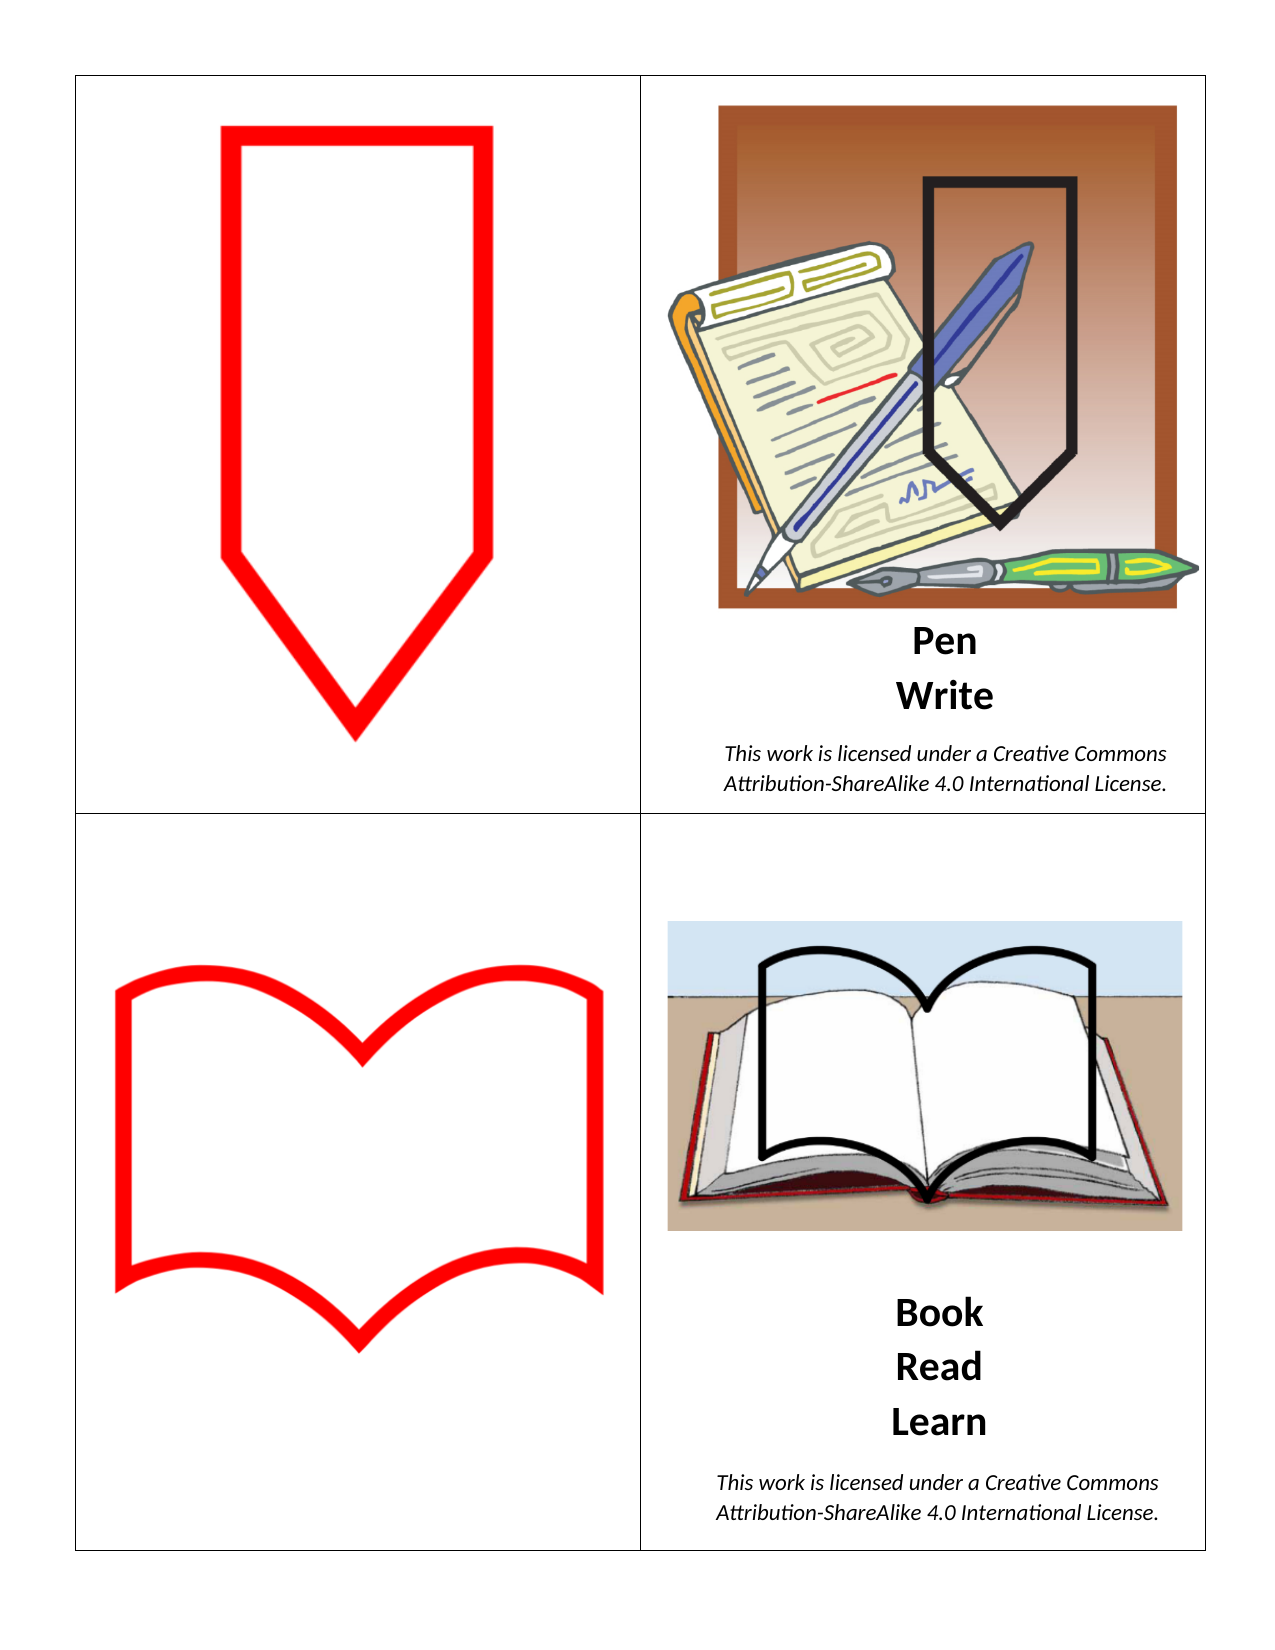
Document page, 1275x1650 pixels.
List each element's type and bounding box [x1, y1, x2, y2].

picture [93, 951, 624, 1359]
picture [658, 98, 1200, 627]
table_cell [641, 814, 1205, 1550]
table_cell [76, 814, 640, 1550]
picture [667, 921, 1183, 1231]
table_cell [76, 76, 640, 812]
picture [189, 111, 529, 763]
table_cell [641, 76, 1205, 812]
